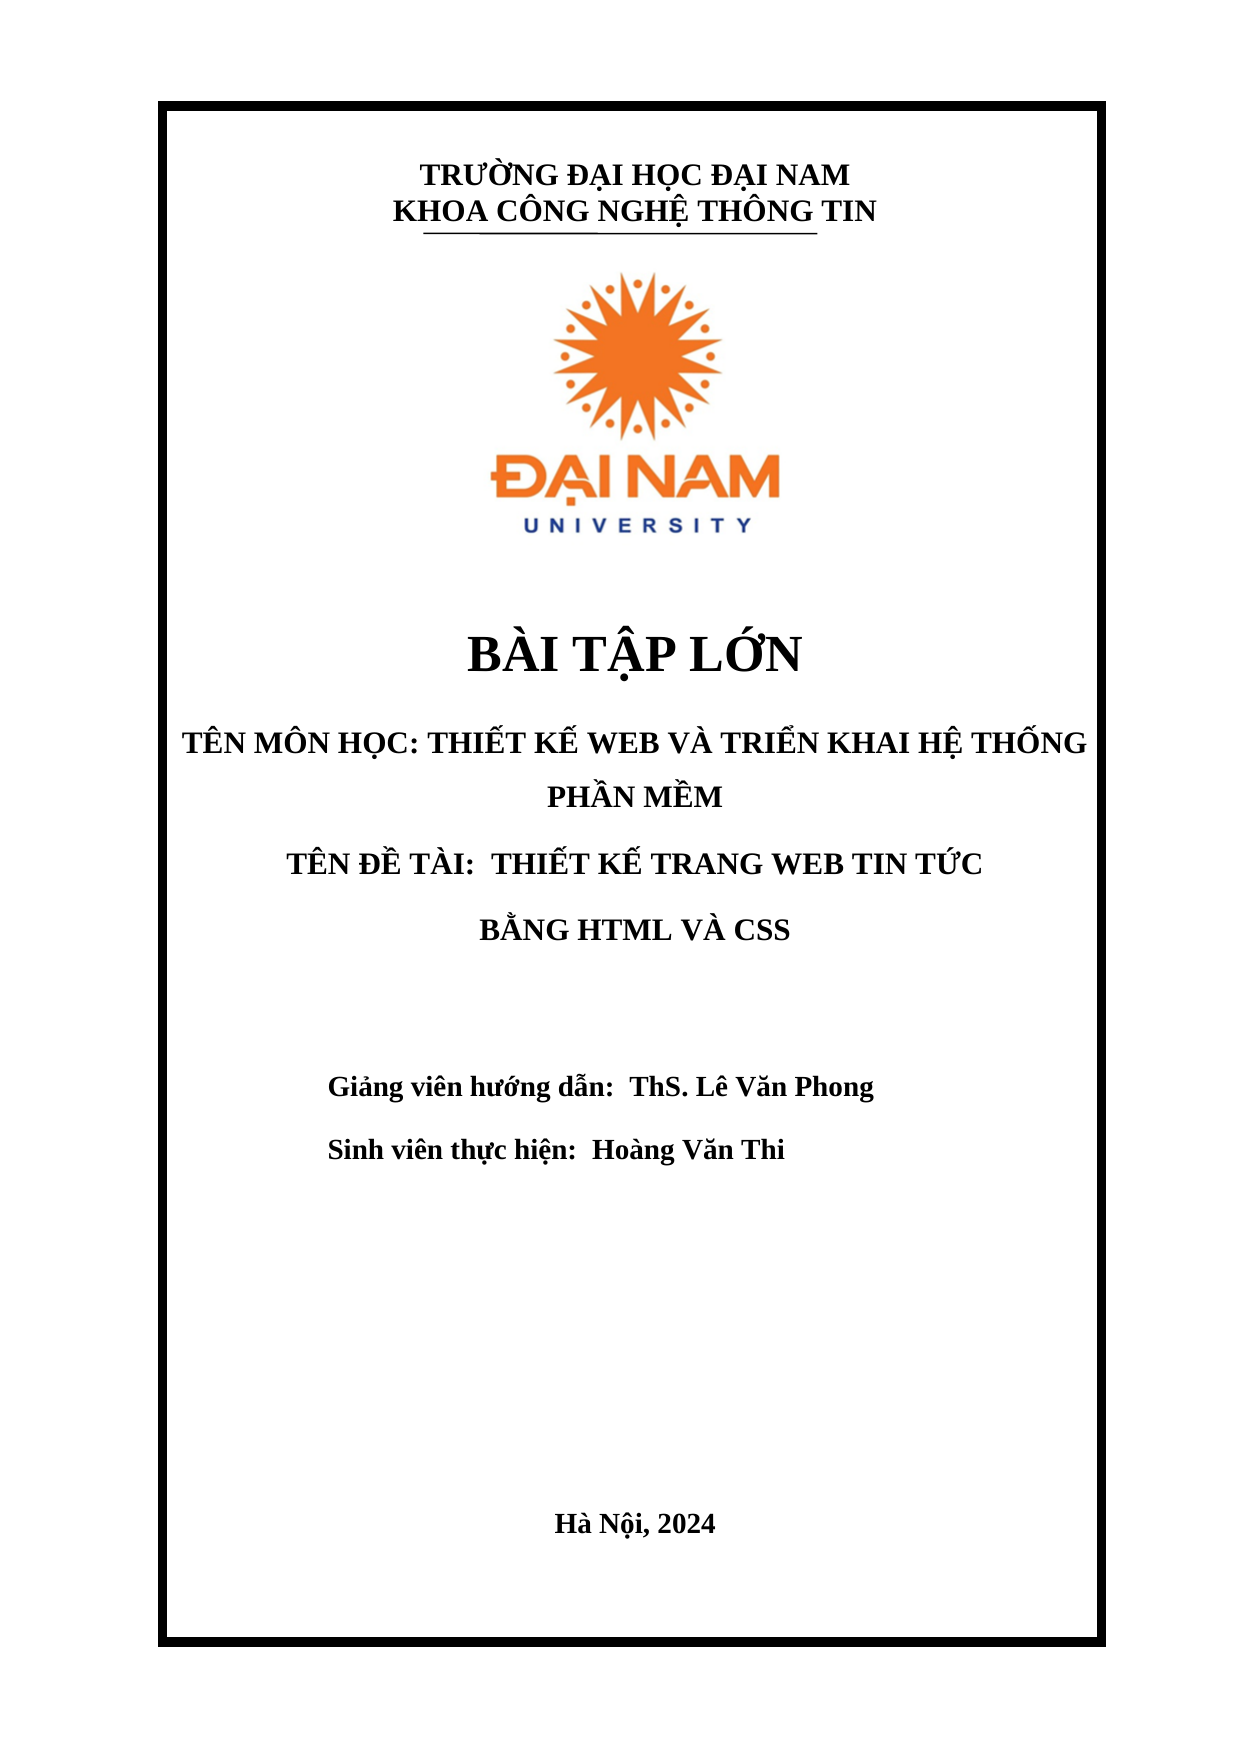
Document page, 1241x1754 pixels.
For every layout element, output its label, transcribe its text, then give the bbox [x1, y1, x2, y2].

text TÊN MÔN HỌC: THIẾT KẾ WEB VÀ TRIỂN KHAI HỆ THỐNG PHẦN MỀM [177, 725, 1092, 814]
text Hà Nội, 2024 [177, 1506, 1092, 1540]
picture [451, 228, 819, 595]
text TRƯỜNG ĐẠI HỌC ĐẠI NAM [177, 156, 1092, 192]
text TÊN ĐỀ TÀI: Thiết kế trang Web tin tức [177, 845, 1092, 881]
text Giảng viên hướng dẫn: ThS. Lê Văn Phong [177, 1069, 1092, 1103]
text bằng HTML và CSS [177, 911, 1092, 947]
text Sinh viên thực hiện: Hoàng Văn Thi [252, 1132, 1092, 1166]
text BÀI TẬP LỚN [177, 622, 1092, 682]
text KHOA CÔNG NGHỆ THÔNG TIN [177, 192, 1092, 228]
